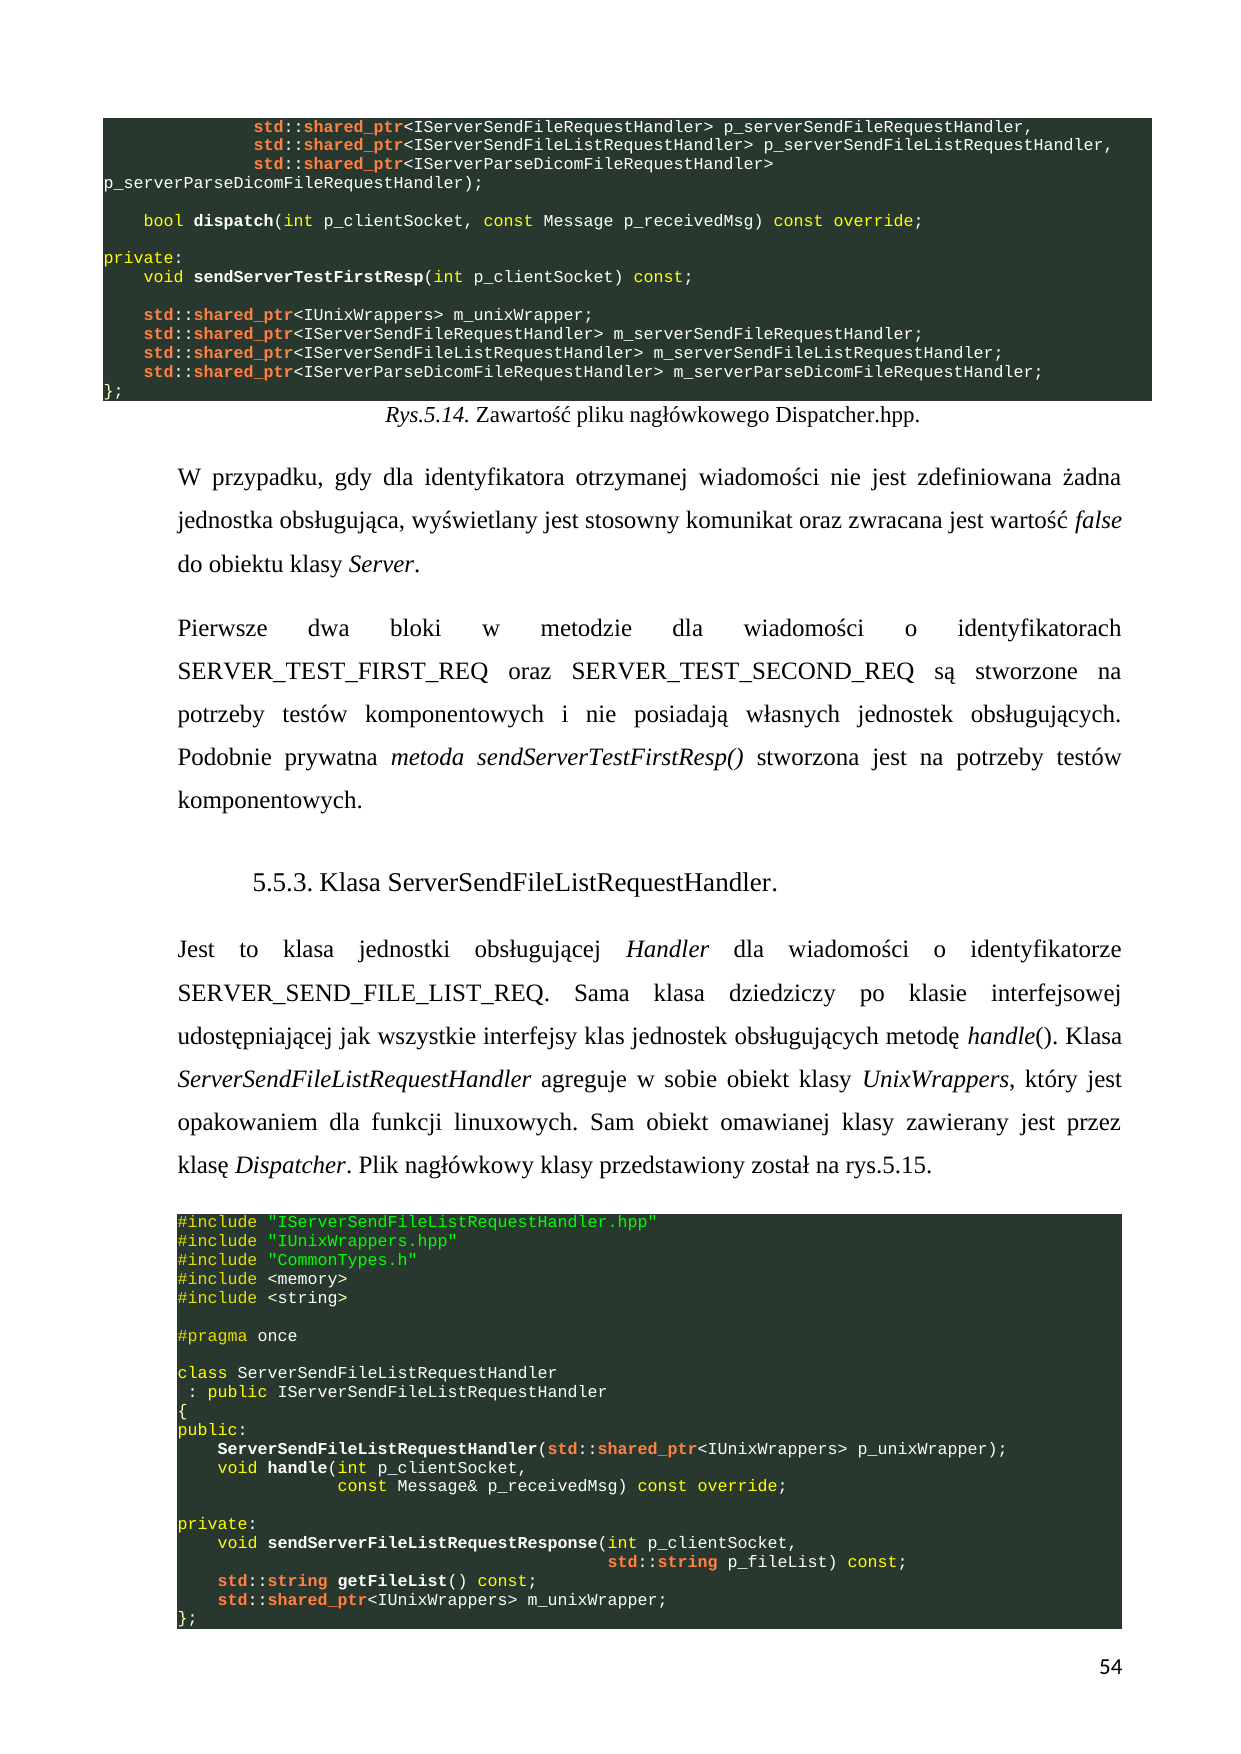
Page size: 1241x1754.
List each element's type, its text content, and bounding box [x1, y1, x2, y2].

text private: [103, 250, 1152, 269]
text W przypadku, gdy dla identyfikatora otrzymanej wiadomości nie jest zdefiniowana żadna jednostka obsługująca, wyświetlany jest stosowny komunikat oraz zwracana jest wartość false do obiektu klasy Server. [177, 462, 1122, 577]
text std::shared_ptr<IUnixWrappers> m_unixWrapper; [177, 1591, 1122, 1610]
text std::shared_ptr<IServerSendFileListRequestHandler> m_serverSendFileListRequestHandler; [103, 344, 1152, 363]
text std::shared_ptr<IServerSendFileListRequestHandler> p_serverSendFileListRequestHandler, [103, 137, 1152, 156]
text Rys.5.14. Zawartość pliku nagłówkowego Dispatcher.hpp. [177, 401, 1122, 427]
text #include "IUnixWrappers.hpp" [177, 1233, 1122, 1252]
text void handle(int p_clientSocket, [177, 1459, 1122, 1478]
text std::string getFileList() const; [177, 1572, 1122, 1591]
text #pragma once [177, 1327, 1122, 1346]
text #include "IServerSendFileListRequestHandler.hpp" [177, 1214, 1122, 1233]
text void sendServerTestFirstResp(int p_clientSocket) const; [103, 269, 1152, 288]
text private: [177, 1516, 1122, 1534]
text Jest to klasa jednostki obsługującej Handler dla wiadomości o identyfikatorze SERVER_SEND_FILE_LIST_REQ. Sama klasa dziedziczy po klasie interfejsowej udostępniającej jak wszystkie interfejsy klas jednostek obsługujących metodę handle(). Klasa ServerSendFileListRequestHandler agreguje w sobie obiekt klasy UnixWrappers, który jest opakowaniem dla funkcji linuxowych. Sam obiekt omawianej klasy zawierany jest przez klasę Dispatcher. Plik nagłówkowy klasy przedstawiony został na rys.5.15. [177, 934, 1122, 1179]
text ServerSendFileListRequestHandler(std::shared_ptr<IUnixWrappers> p_unixWrapper); [177, 1440, 1122, 1459]
text std::shared_ptr<IServerSendFileRequestHandler> p_serverSendFileRequestHandler, [103, 118, 1152, 137]
text std::shared_ptr<IServerParseDicomFileRequestHandler> m_serverParseDicomFileRequestHandler; [103, 363, 1152, 382]
text }; [177, 1610, 1122, 1629]
text public: [177, 1421, 1122, 1440]
text { [177, 1403, 1122, 1421]
text std::shared_ptr<IUnixWrappers> m_unixWrapper; [103, 307, 1152, 326]
text std::string p_fileList) const; [177, 1553, 1122, 1572]
text std::shared_ptr<IServerSendFileRequestHandler> m_serverSendFileRequestHandler; [103, 326, 1152, 344]
text std::shared_ptr<IServerParseDicomFileRequestHandler> p_serverParseDicomFileRequestHandler); [103, 156, 1152, 193]
text }; [103, 382, 1152, 401]
text #include <memory> [177, 1271, 1122, 1289]
subtitle Klasa ServerSendFileListRequestHandler. [252, 866, 1122, 897]
text #include <string> [177, 1289, 1122, 1308]
text void sendServerFileListRequestResponse(int p_clientSocket, [177, 1534, 1122, 1553]
text #include "CommonTypes.h" [177, 1252, 1122, 1271]
text Pierwsze dwa bloki w metodzie dla wiadomości o identyfikatorach SERVER_TEST_FIRST_REQ oraz SERVER_TEST_SECOND_REQ są stworzone na potrzeby testów komponentowych i nie posiadają własnych jednostek obsługujących. Podobnie prywatna metoda sendServerTestFirstResp() stworzona jest na potrzeby testów komponentowych. [177, 613, 1122, 814]
text : public IServerSendFileListRequestHandler [177, 1384, 1122, 1403]
text bool dispatch(int p_clientSocket, const Message p_receivedMsg) const override; [103, 212, 1152, 231]
text class ServerSendFileListRequestHandler [177, 1365, 1122, 1384]
text const Message& p_receivedMsg) const override; [177, 1478, 1122, 1497]
